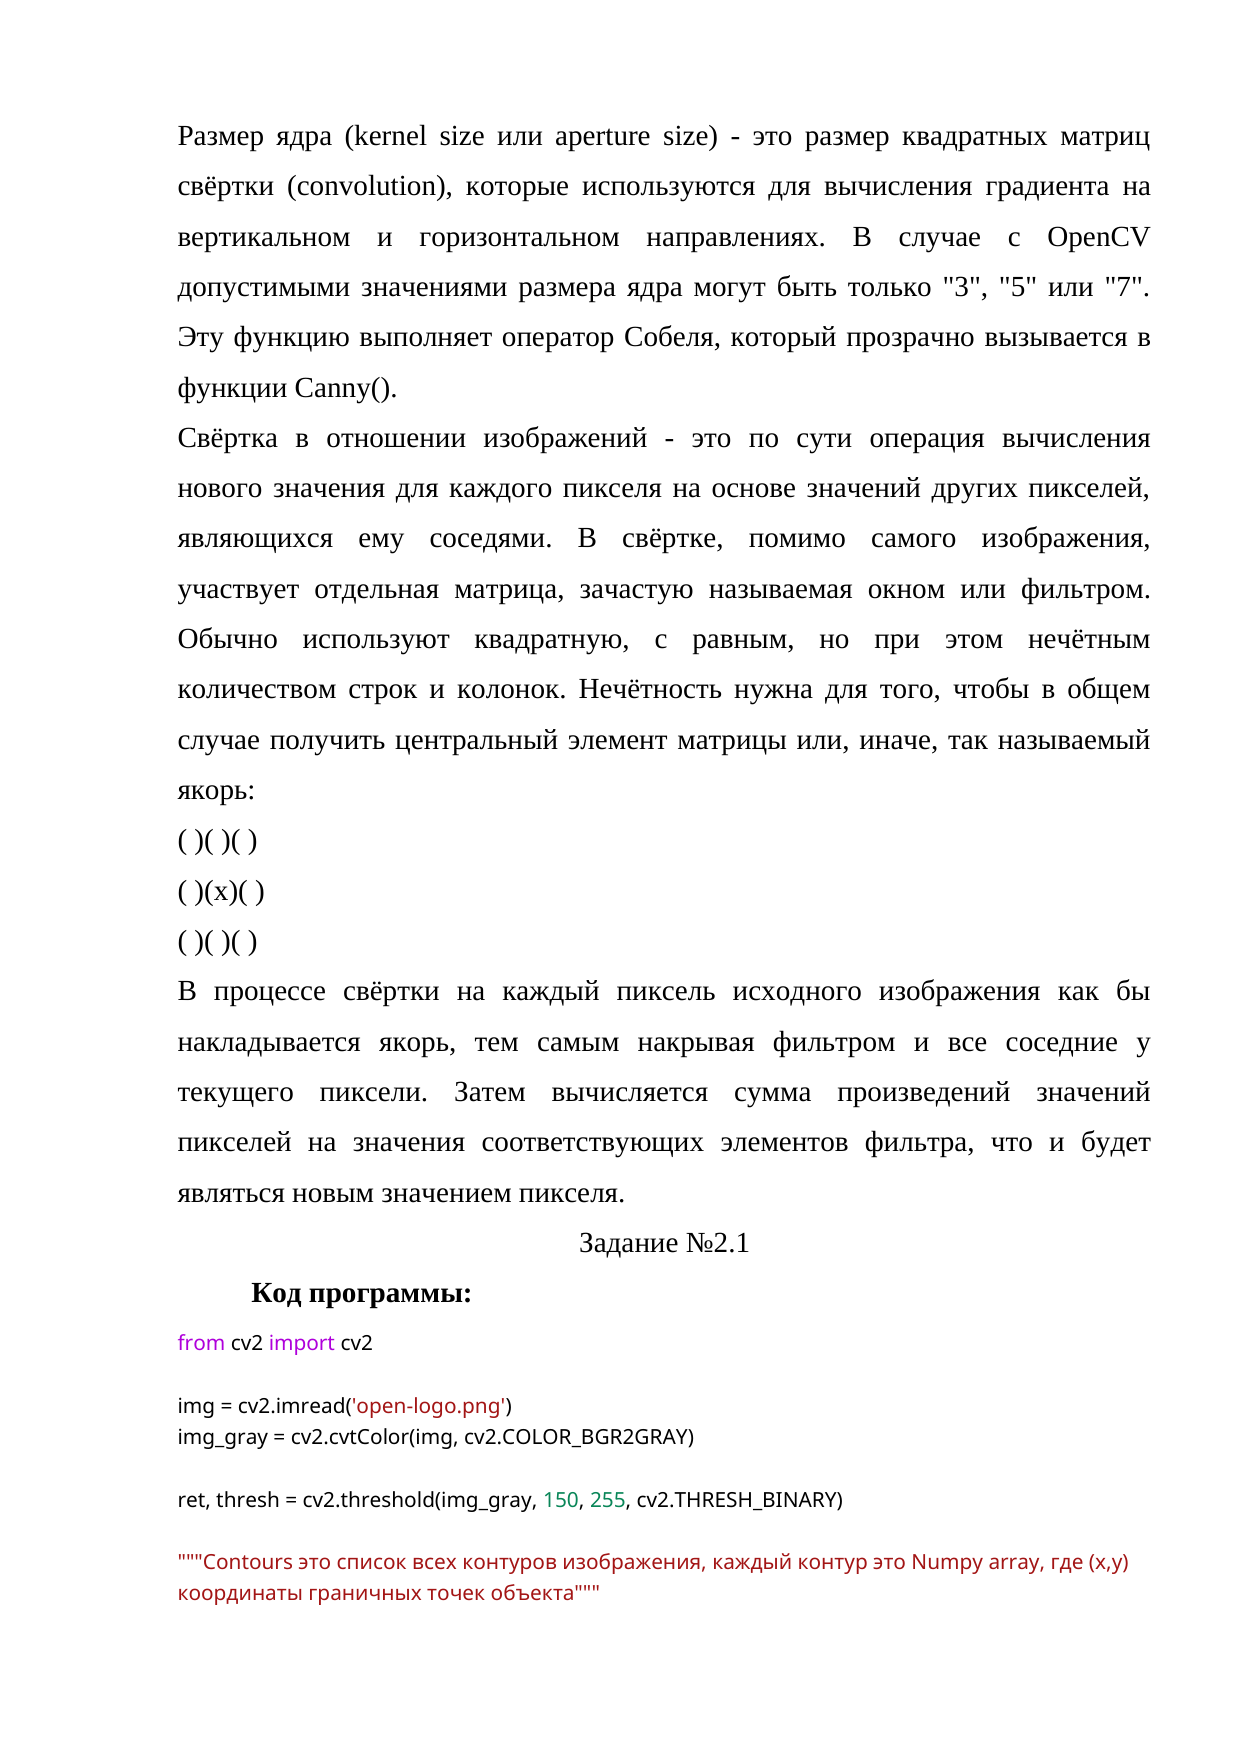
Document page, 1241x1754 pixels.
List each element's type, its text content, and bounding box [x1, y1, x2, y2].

text img_gray = cv2.cvtColor(img, cv2.COLOR_BGR2GRAY) [177, 1419, 1152, 1451]
text Свёртка в отношении изображений - это по сути операция вычисления нового значения для каждого пикселя на основе значений других пикселей, являющихся ему соседями. В свёртке, помимо самого изображения, участвует отдельная матрица, зачастую называемая окном или фильтром. Обычно используют квадратную, с равным, но при этом нечётным количеством строк и колонок. Нечётность нужна для того, чтобы в общем случае получить центральный элемент матрицы или, иначе, так называемый якорь: [177, 420, 1152, 806]
text ( )( )( ) [177, 923, 1152, 957]
text ( )( )( ) [177, 822, 1152, 856]
text Код программы: [177, 1275, 1152, 1309]
text Размер ядра (kernel size или aperture size) - это размер квадратных матриц свёртки (convolution), которые используются для вычисления градиента на вертикальном и горизонтальном направлениях. В случае с OpenCV допустимыми значениями размера ядра могут быть только "3", "5" или "7". Эту функцию выполняет оператор Собеля, который прозрачно вызывается в функции Canny(). [177, 118, 1152, 403]
text """Contours это список всех контуров изображения, каждый контур это Numpy array, где (x,y) координаты граничных точек объекта""" [177, 1544, 1152, 1607]
text В процессе свёртки на каждый пиксель исходного изображения как бы накладывается якорь, тем самым накрывая фильтром и все соседние у текущего пиксели. Затем вычисляется сумма произведений значений пикселей на значения соответствующих элементов фильтра, что и будет являться новым значением пикселя. [177, 973, 1152, 1208]
text ( )(x)( ) [177, 873, 1152, 906]
text img = cv2.imread('open-logo.png') [177, 1388, 1152, 1419]
text ret, thresh = cv2.threshold(img_gray, 150, 255, cv2.THRESH_BINARY) [177, 1482, 1152, 1513]
text Задание №2.1 [177, 1225, 1152, 1258]
text from cv2 import cv2 [177, 1326, 1152, 1357]
